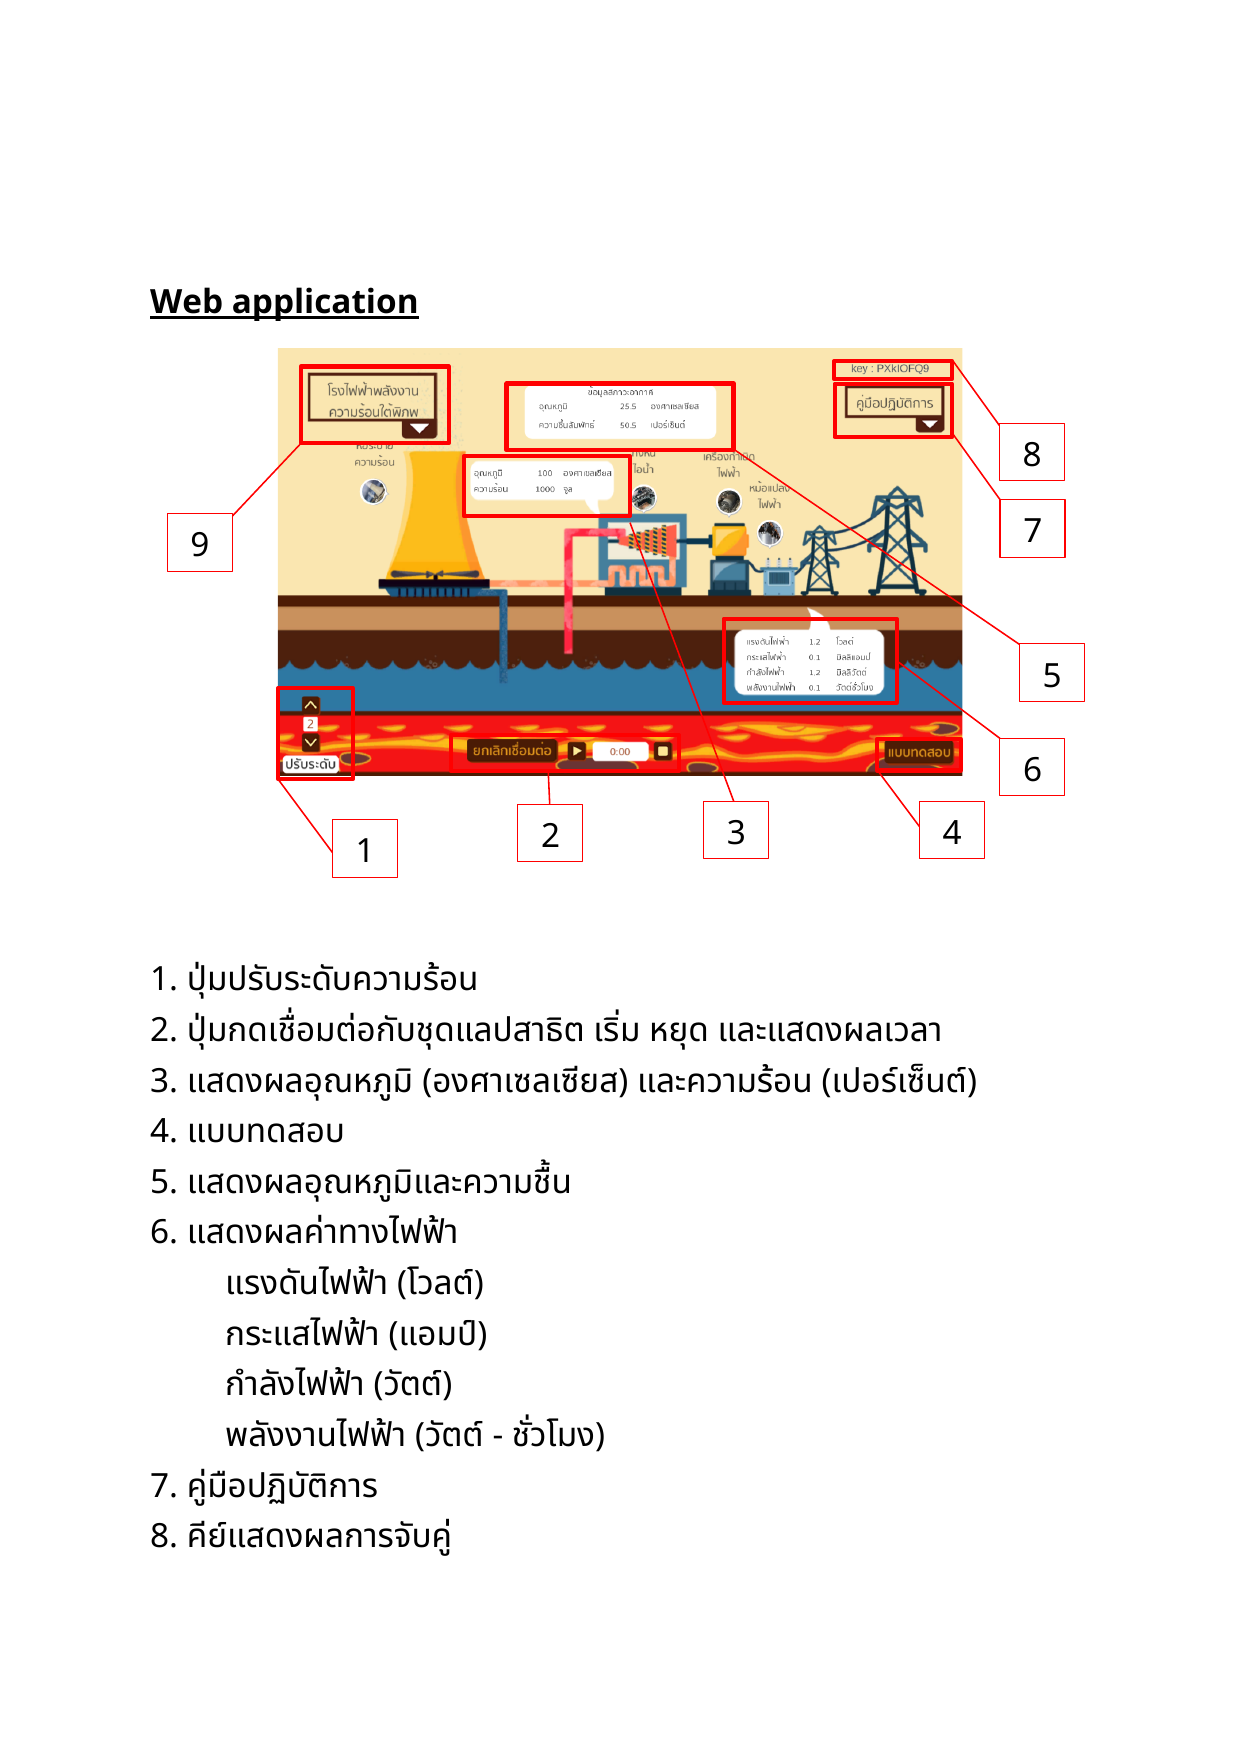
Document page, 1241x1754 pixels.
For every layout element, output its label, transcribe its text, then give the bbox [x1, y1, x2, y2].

text แรงดันไฟฟ้า (โวลต์) [150, 1259, 1090, 1309]
picture [453, 737, 677, 769]
text Web application [150, 278, 1090, 324]
text 2. ปุ่มกดเชื่อมต่อกับชุดแลปสาธิต เริ่ม หยุด และแสดงผลเวลา [150, 1006, 1090, 1056]
picture [277, 348, 963, 776]
picture [836, 363, 950, 377]
text พลังงานไฟฟ้า (วัตต์ - ชั่วโมง) [150, 1411, 1090, 1461]
text กระแสไฟฟ้า (แอมป์) [150, 1309, 1090, 1360]
picture [726, 621, 895, 701]
text 4. แบบทดสอบ [150, 1107, 1090, 1158]
text 3. แสดงผลอุณหภูมิ (องศาเซลเซียส) และความร้อน (เปอร์เซ็นต์) [150, 1056, 1090, 1107]
picture [303, 369, 447, 441]
text กำลังไฟฟ้า (วัตต์) [150, 1360, 1090, 1411]
text 5. แสดงผลอุณหภูมิและความชื้น [150, 1158, 1090, 1208]
text 8. คีย์แสดงผลการจับคู่ [150, 1512, 1090, 1563]
text 1. ปุ่มปรับระดับความร้อน [150, 955, 1090, 1006]
picture [509, 386, 731, 448]
picture [837, 386, 950, 435]
picture [280, 690, 351, 776]
text 7. คู่มือปฏิบัติการ [150, 1461, 1090, 1512]
text 6. แสดงผลค่าทางไฟฟ้า [150, 1208, 1090, 1259]
picture [879, 741, 959, 768]
